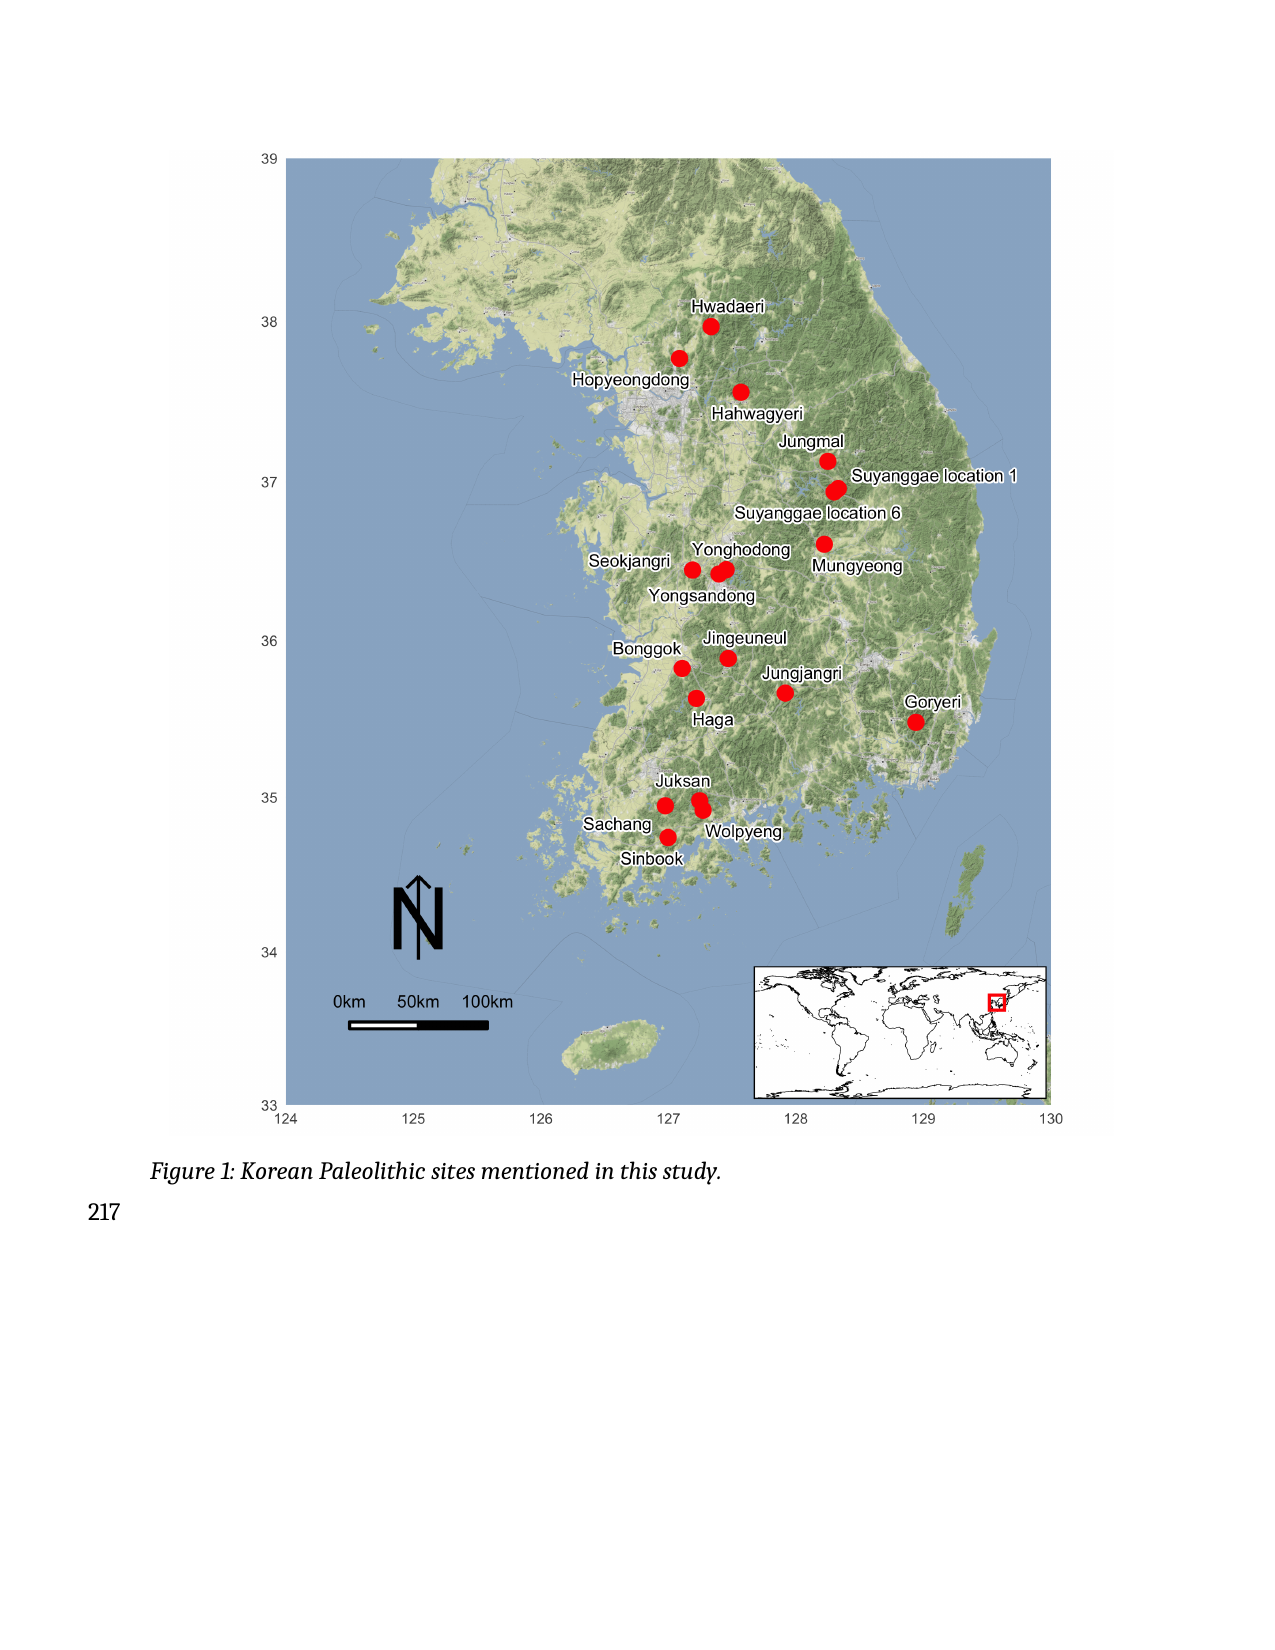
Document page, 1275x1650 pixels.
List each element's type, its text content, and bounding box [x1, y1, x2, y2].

picture [168, 150, 1114, 1136]
table_header Figure 1: Korean Paleolithic sites mentioned in this study. [139, 150, 1114, 1198]
